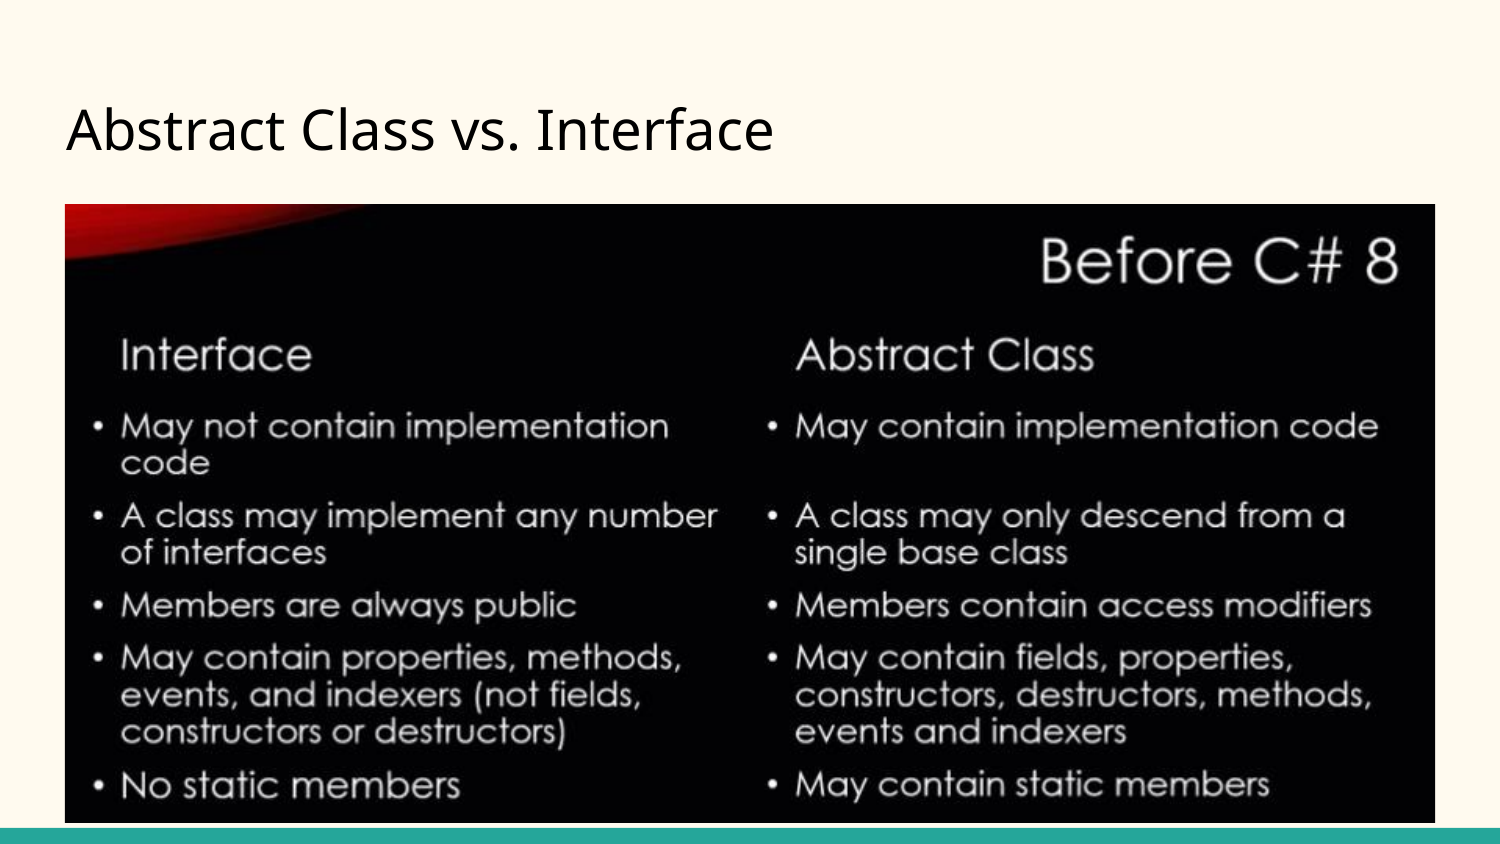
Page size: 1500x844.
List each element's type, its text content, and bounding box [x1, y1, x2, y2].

subtitle Abstract Class vs. Interface [66, 90, 1500, 167]
picture [64, 204, 1436, 823]
